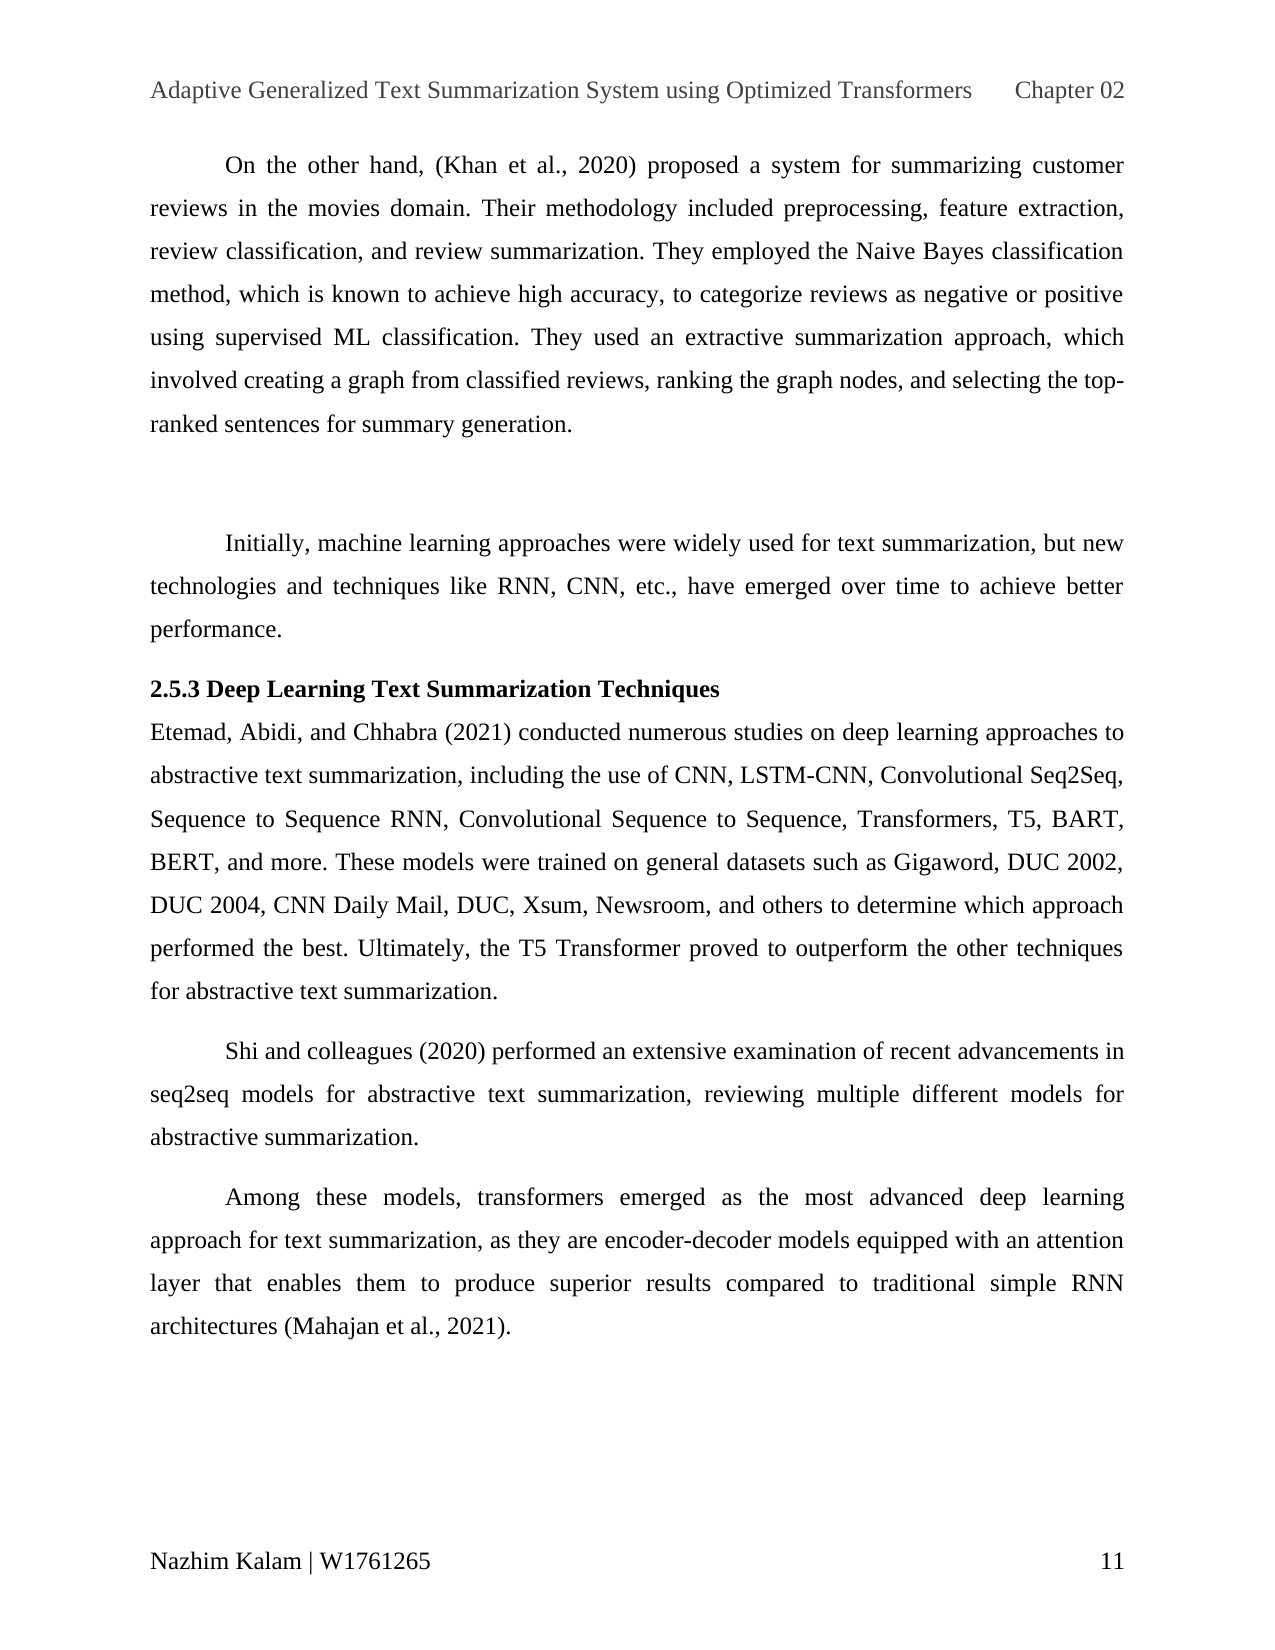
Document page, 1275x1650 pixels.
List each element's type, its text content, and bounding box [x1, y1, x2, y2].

text Etemad, Abidi, and Chhabra (2021) conducted numerous studies on deep learning approaches to abstractive text summarization, including the use of CNN, LSTM-CNN, Convolutional Seq2Seq, Sequence to Sequence RNN, Convolutional Sequence to Sequence, Transformers, T5, BART, BERT, and more. These models were trained on general datasets such as Gigaword, DUC 2002, DUC 2004, CNN Daily Mail, DUC, Xsum, Newsroom, and others to determine which approach performed the best. Ultimately, the T5 Transformer proved to outperform the other techniques for abstractive text summarization. [150, 717, 1125, 1005]
text Among these models, transformers emerged as the most advanced deep learning approach for text summarization, as they are encoder-decoder models equipped with an attention layer that enables them to produce superior results compared to traditional simple RNN architectures (Mahajan et al., 2021). [150, 1182, 1125, 1340]
text Shi and colleagues (2020) performed an extensive examination of recent advancements in seq2seq models for abstractive text summarization, reviewing multiple different models for abstractive summarization. [150, 1036, 1125, 1151]
text Initially, machine learning approaches were widely used for text summarization, but new technologies and techniques like RNN, CNN, etc., have emerged over time to achieve better performance. [150, 528, 1125, 643]
subtitle 2.5.3 Deep Learning Text Summarization Techniques [150, 674, 1125, 703]
text On the other hand, (Khan et al., 2020) proposed a system for summarizing customer reviews in the movies domain. Their methodology included preprocessing, feature extraction, review classification, and review summarization. They employed the Naive Bayes classification method, which is known to achieve high accuracy, to categorize reviews as negative or positive using supervised ML classification. They used an extractive summarization approach, which involved creating a graph from classified reviews, ranking the graph nodes, and selecting the top-ranked sentences for summary generation. [150, 150, 1125, 437]
